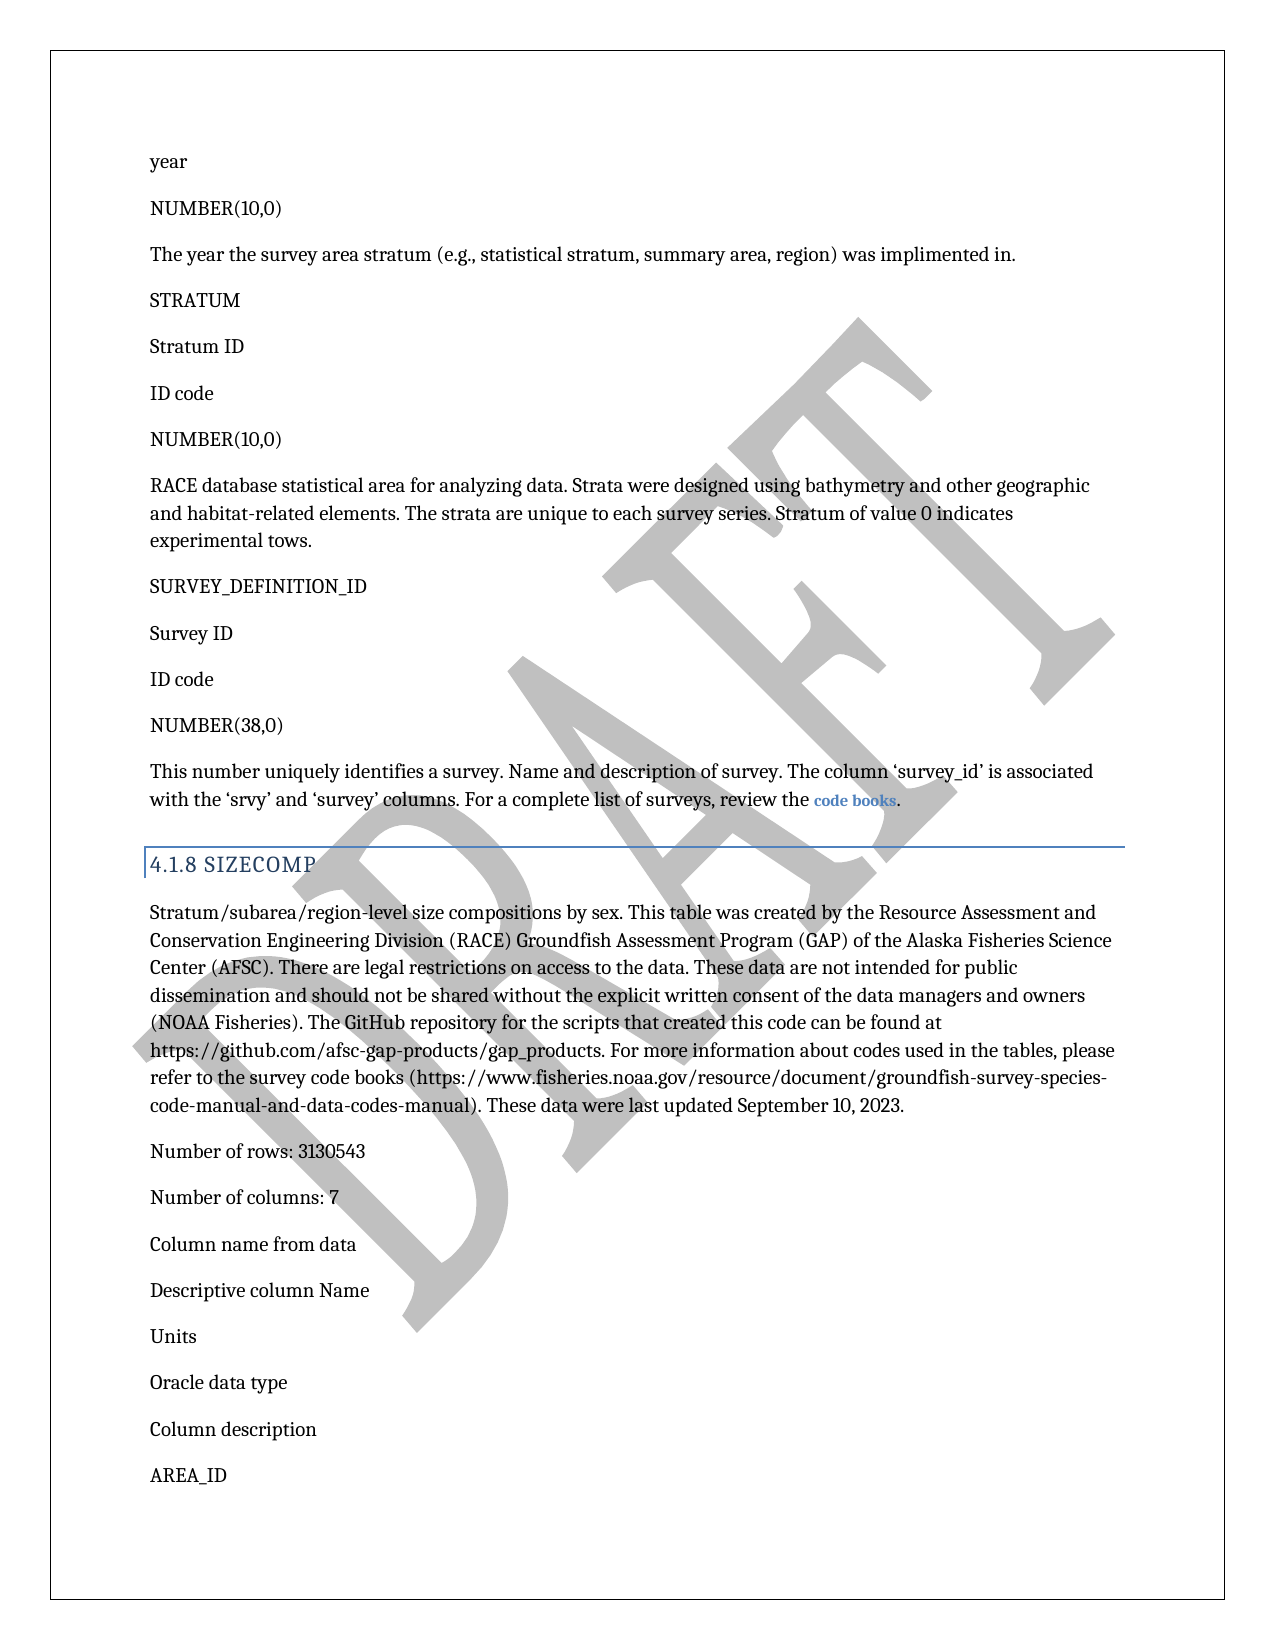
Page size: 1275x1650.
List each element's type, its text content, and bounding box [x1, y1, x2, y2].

text NUMBER(10,0) [150, 196, 1125, 220]
text NUMBER(38,0) [150, 714, 1125, 738]
text Units [150, 1325, 1125, 1349]
text This number uniquely identifies a survey. Name and description of survey. The column ‘survey_id’ is associated with the ‘srvy’ and ‘survey’ columns. For a complete list of surveys, review the code books. [150, 760, 1125, 811]
text Column description [150, 1417, 1125, 1441]
text The year the survey area stratum (e.g., statistical stratum, summary area, region) was implimented in. [150, 242, 1125, 266]
text SURVEY_DEFINITION_ID [150, 575, 1125, 599]
text ID code [150, 381, 1125, 405]
text AREA_ID [150, 1463, 1125, 1487]
text ID code [150, 667, 1125, 691]
text Number of columns: 7 [150, 1186, 1125, 1210]
text year [150, 150, 1125, 174]
text Oracle data type [150, 1371, 1125, 1395]
text Number of rows: 3130543 [150, 1140, 1125, 1164]
text Survey ID [150, 621, 1125, 645]
text STRATUM [150, 289, 1125, 313]
text Descriptive column Name [150, 1278, 1125, 1302]
text Stratum/subarea/region-level size compositions by sex. This table was created by the Resource Assessment and Conservation Engineering Division (RACE) Groundfish Assessment Program (GAP) of the Alaska Fisheries Science Center (AFSC). There are legal restrictions on access to the data. These data are not intended for public dissemination and should not be shared without the explicit written consent of the data managers and owners (NOAA Fisheries). The GitHub repository for the scripts that created this code can be found at https://github.com/afsc-gap-products/gap_products. For more information about codes used in the tables, please refer to the survey code books (https://www.fisheries.noaa.gov/resource/document/groundfish-survey-species-code-manual-and-data-codes-manual). These data were last updated September 10, 2023. [150, 901, 1125, 1117]
text Column name from data [150, 1232, 1125, 1256]
subtitle 4.1.8 SIZECOMP [146, 848, 1125, 878]
text Stratum ID [150, 335, 1125, 359]
text RACE database statistical area for analyzing data. Strata were designed using bathymetry and other geographic and habitat-related elements. The strata are unique to each survey series. Stratum of value 0 indicates experimental tows. [150, 474, 1125, 553]
text NUMBER(10,0) [150, 427, 1125, 451]
